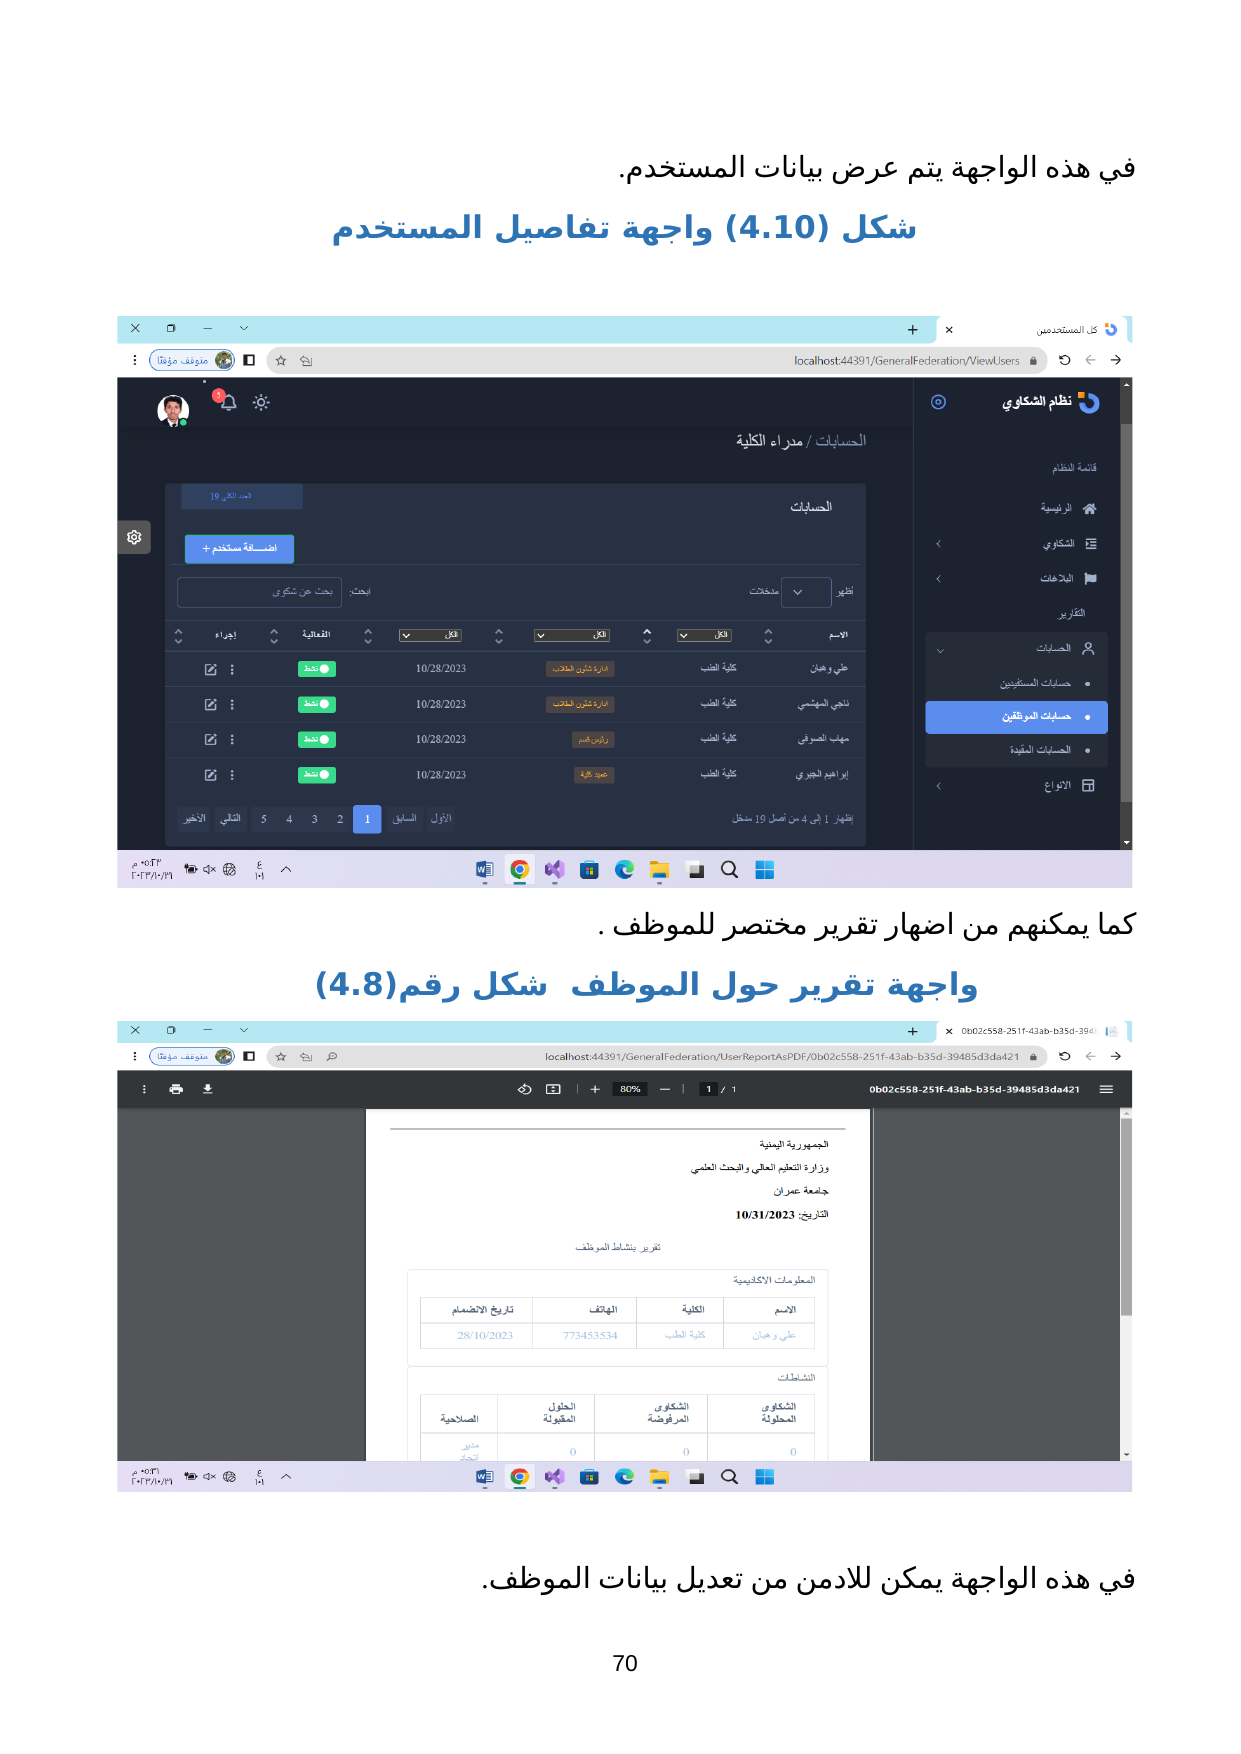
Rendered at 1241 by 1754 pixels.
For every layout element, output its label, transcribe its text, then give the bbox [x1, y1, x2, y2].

text كما يمكنهم من اضهار تقرير مختصر للموظف . [112, 907, 1137, 941]
text في هذه الواجهة يتم عرض بيانات المستخدم. [112, 150, 1137, 183]
picture [117, 1021, 1133, 1492]
text في هذه الواجهة يمكن للادمن من تعديل بيانات الموظف. [112, 1561, 1137, 1595]
text شكل (4.10) واجهة تفاصيل المستخدم [112, 209, 1137, 246]
picture [117, 316, 1133, 888]
text 21واجهة تقرير حول الموظف شكل رقم(4.8) [112, 967, 1137, 1003]
